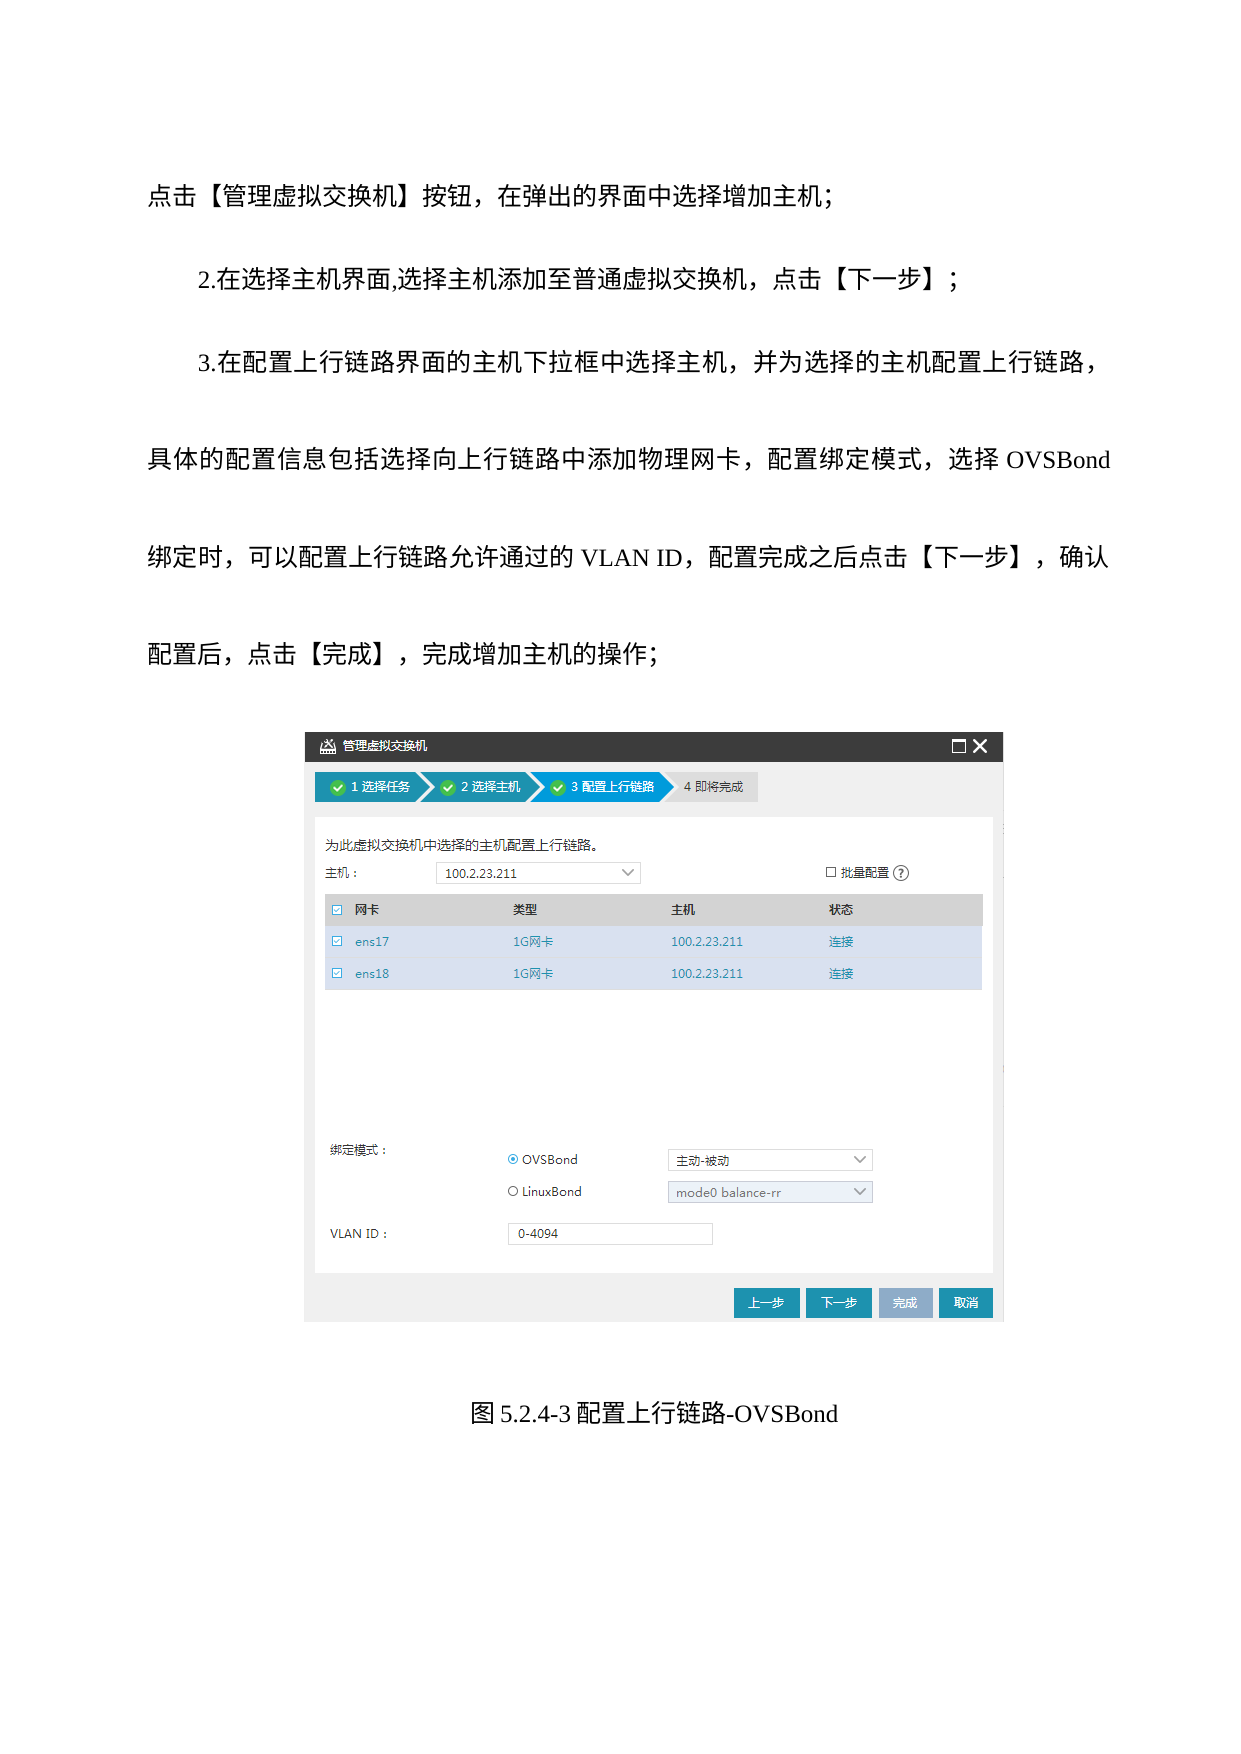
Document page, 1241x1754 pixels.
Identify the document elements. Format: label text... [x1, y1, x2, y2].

picture [304, 732, 1004, 1322]
text 图5.2.4-3配置上行链路-OVSBond [148, 1379, 1110, 1444]
text 2.在选择主机界面,选择主机添加至普通虚拟交换机，点击【下一步】； [148, 245, 1110, 310]
text 3.在配置上行链路界面的主机下拉框中选择主机，并为选择的主机配置上行链路，具体的配置信息包括选择向上行链路中添加物理网卡，配置绑定模式，选择OVSBond绑定时，可以配置上行链路允许通过的VLAN ID，配置完成之后点击【下一步】，确认配置后，点击【完成】，完成增加主机的操作； [148, 328, 1110, 685]
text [148, 162, 1110, 227]
